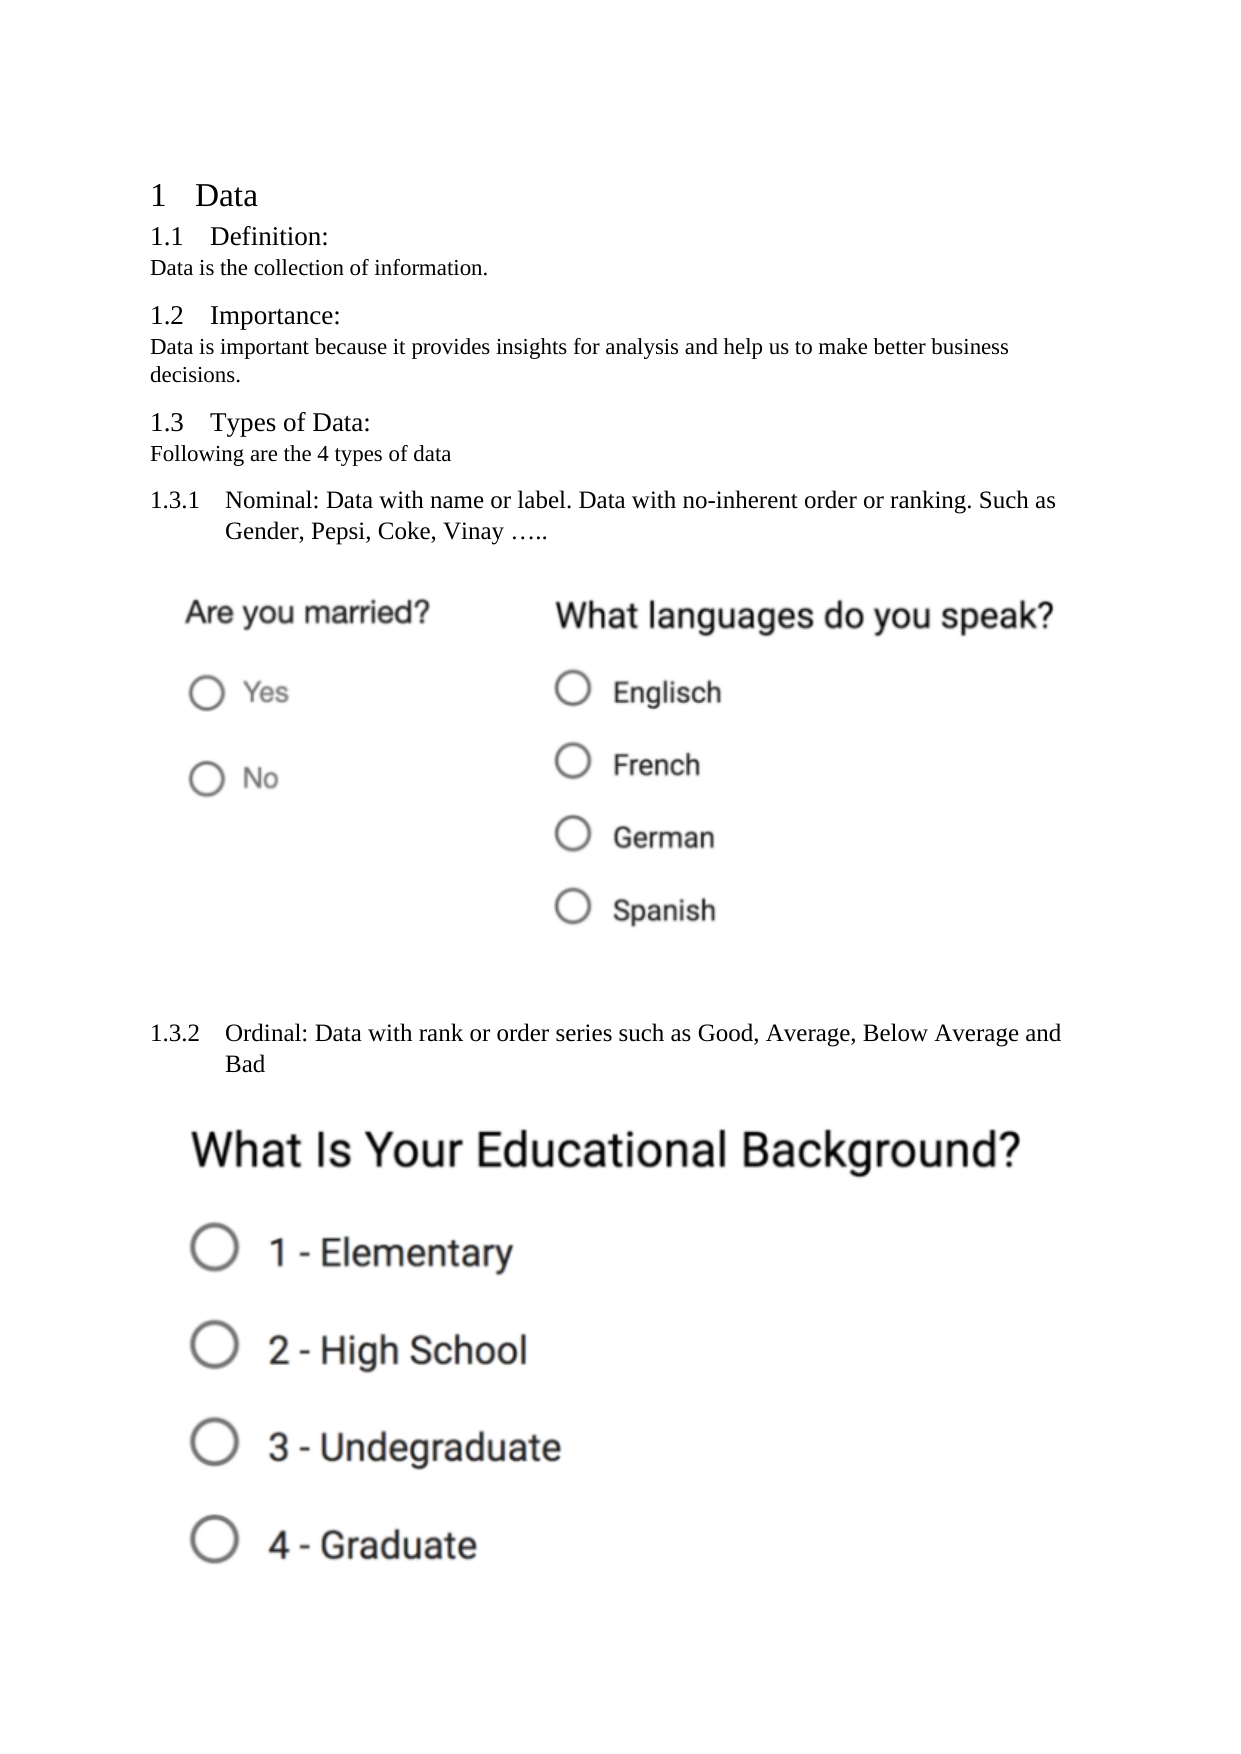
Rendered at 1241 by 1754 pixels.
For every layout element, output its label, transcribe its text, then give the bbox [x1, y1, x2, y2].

text Data is the collection of information. [150, 254, 1090, 280]
subtitle Ordinal: Data with rank or order series such as Good, Average, Below Average and Bad [150, 1018, 1090, 1078]
text Following are the 4 types of data [150, 440, 1090, 466]
subtitle Nominal: Data with name or label. Data with no-inherent order or ranking. Such as Gender, Pepsi, Coke, Vinay ….. [150, 485, 1090, 545]
subtitle Types of Data: [150, 406, 1090, 437]
picture [150, 547, 1091, 954]
subtitle Data [150, 175, 1090, 213]
text Data is important because it provides insights for analysis and help us to make better business decisions. [150, 333, 1090, 387]
picture [150, 1080, 1091, 1602]
subtitle Importance: [150, 299, 1090, 330]
subtitle Definition: [150, 221, 1090, 252]
